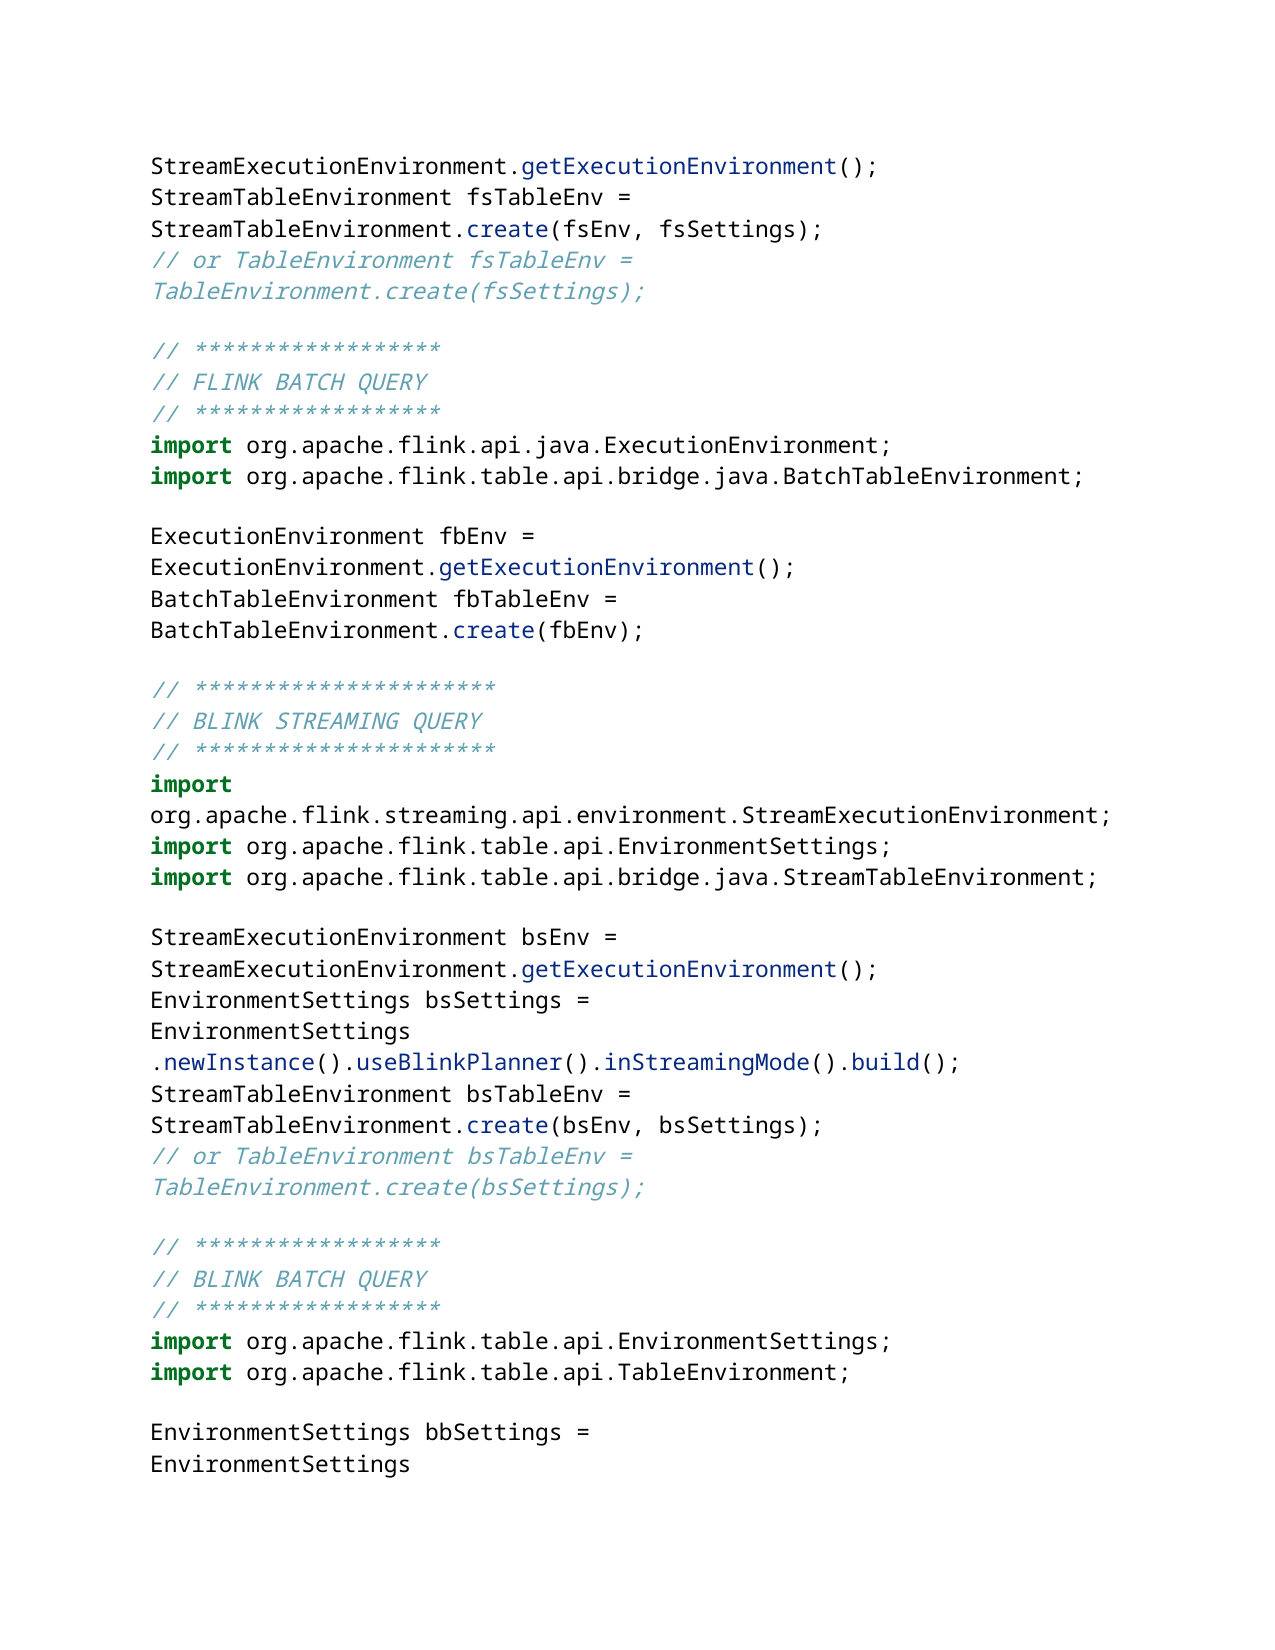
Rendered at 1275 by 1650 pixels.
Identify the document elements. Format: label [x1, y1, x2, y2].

text [150, 150, 1125, 1479]
